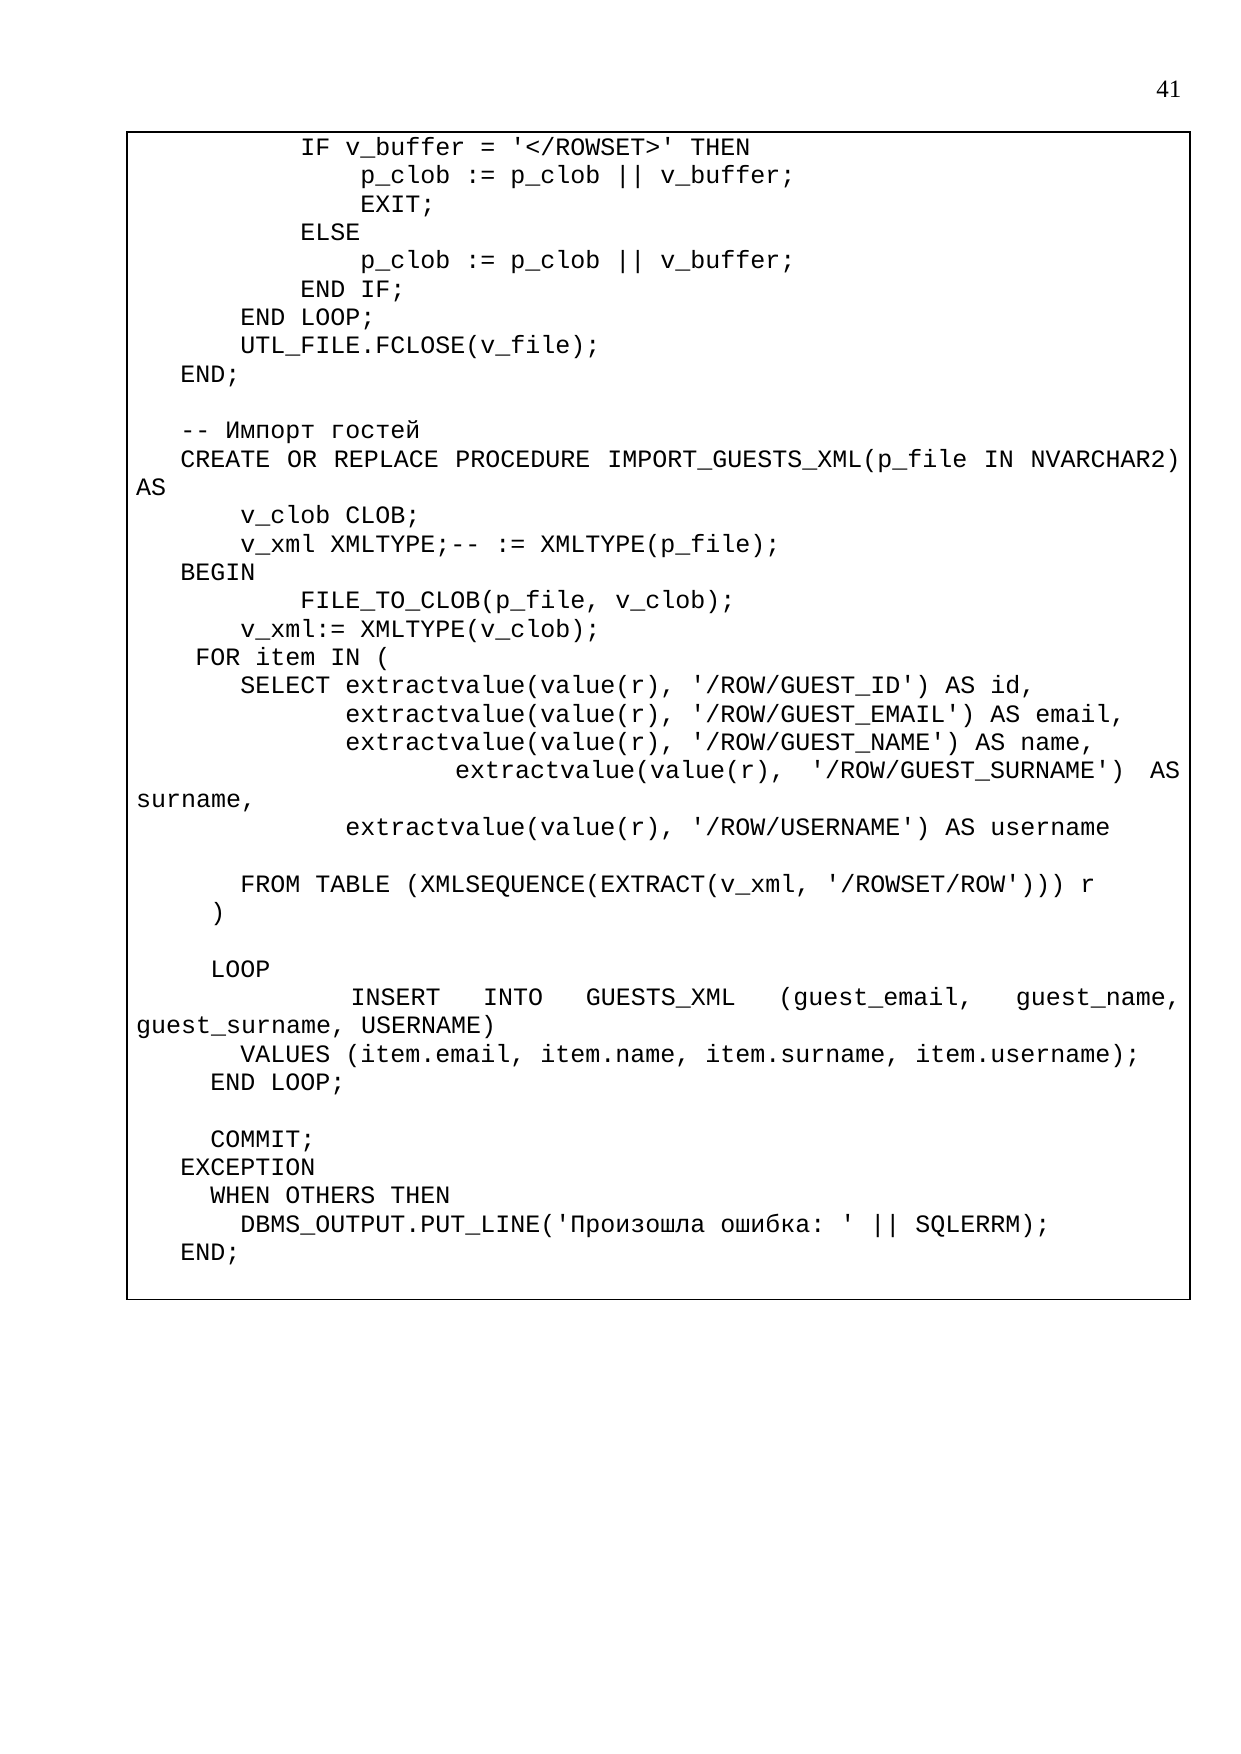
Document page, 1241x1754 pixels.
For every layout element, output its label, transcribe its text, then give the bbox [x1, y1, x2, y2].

text SELECT extractvalue(value(r), '/ROW/GUEST_ID') AS id, [136, 673, 1181, 701]
text END IF; [136, 276, 1181, 304]
text LOOP [136, 956, 1181, 984]
text -- Импорт гостей [136, 418, 1181, 446]
text ) [136, 899, 1181, 928]
text extractvalue(value(r), '/ROW/GUEST_EMAIL') AS email, [136, 701, 1181, 729]
text EXCEPTION [136, 1154, 1181, 1183]
text VALUES (item.email, item.name, item.surname, item.username); [136, 1041, 1181, 1069]
text p_clob := p_clob || v_buffer; [136, 248, 1181, 276]
text COMMIT; [136, 1126, 1181, 1154]
text CREATE OR REPLACE PROCEDURE IMPORT_GUESTS_XML(p_file IN NVARCHAR2) AS [136, 446, 1181, 503]
text END; [136, 361, 1181, 389]
text BEGIN [136, 559, 1181, 588]
text UTL_FILE.FCLOSE(v_file); [136, 333, 1181, 361]
text EXIT; [136, 191, 1181, 219]
text FOR item IN ( [136, 644, 1181, 673]
text FROM TABLE (XMLSEQUENCE(EXTRACT(v_xml, '/ROWSET/ROW'))) r [136, 871, 1181, 899]
text v_xml XMLTYPE;-- := XMLTYPE(p_file); [136, 531, 1181, 559]
text extractvalue(value(r), '/ROW/USERNAME') AS username [136, 814, 1181, 843]
text ELSE [136, 219, 1181, 248]
text p_clob := p_clob || v_buffer; [136, 163, 1181, 191]
text DBMS_OUTPUT.PUT_LINE('Произошла ошибка: ' || SQLERRM); [136, 1211, 1181, 1239]
text END; [136, 1239, 1181, 1268]
text END LOOP; [136, 304, 1181, 333]
text INSERT INTO GUESTS_XML (guest_email, guest_name, guest_surname, USERNAME) [136, 984, 1181, 1041]
text IF v_buffer = '</ROWSET>' THEN [128, 133, 1189, 163]
text v_clob CLOB; [136, 503, 1181, 531]
text v_xml:= XMLTYPE(v_clob); [136, 616, 1181, 644]
text END LOOP; [136, 1069, 1181, 1098]
text extractvalue(value(r), '/ROW/GUEST_NAME') AS name, [136, 729, 1181, 758]
text WHEN OTHERS THEN [136, 1183, 1181, 1211]
text FILE_TO_CLOB(p_file, v_clob); [136, 588, 1181, 616]
text extractvalue(value(r), '/ROW/GUEST_SURNAME') AS surname, [136, 758, 1181, 814]
